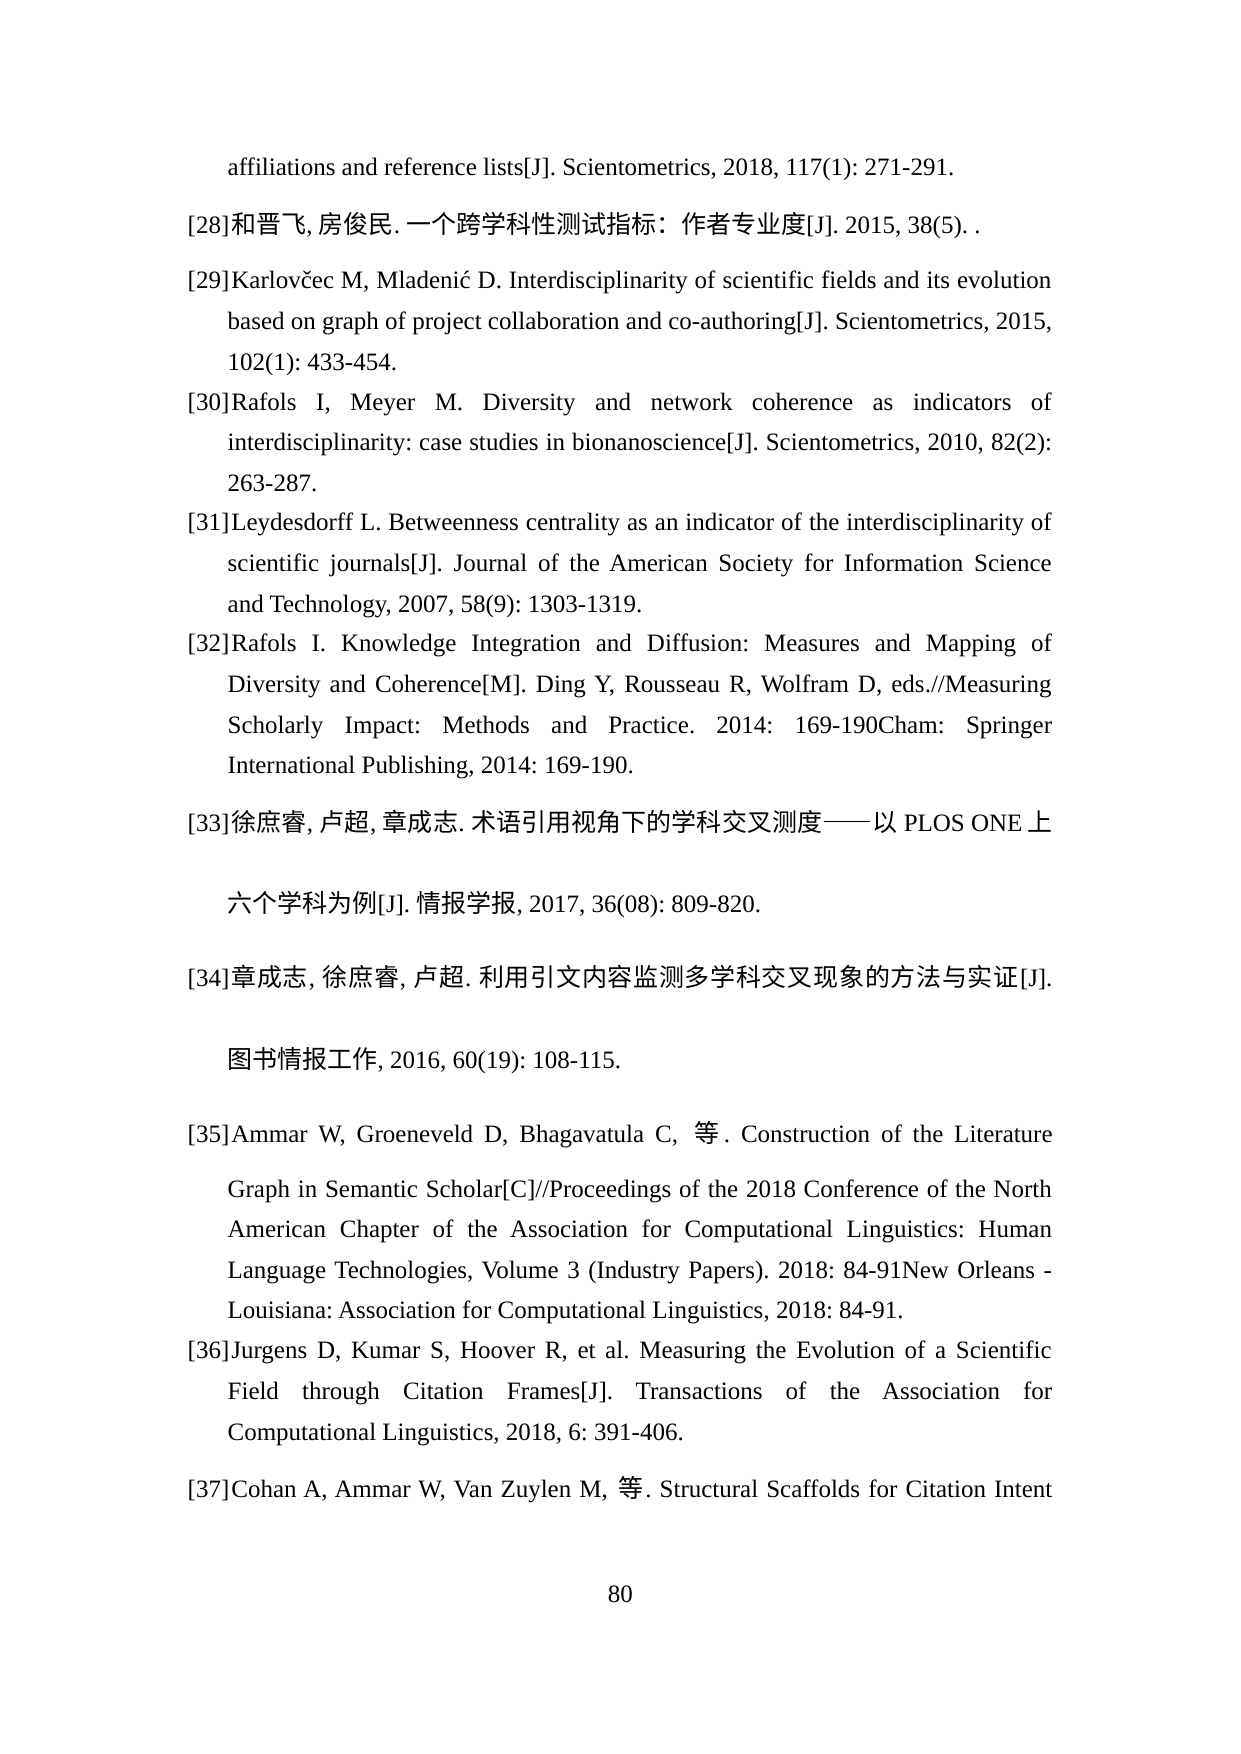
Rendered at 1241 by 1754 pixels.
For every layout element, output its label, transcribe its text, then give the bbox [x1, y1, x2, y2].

text [29] Karlovčec M, Mladenić D. Interdisciplinarity of scientific fields and its evolution based on graph of project collaboration and co-authoring[J]. Scientometrics, 2015, 102(1): 433-454. [187, 264, 1053, 377]
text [187, 1454, 1053, 1519]
text [33] 徐庶睿, 卢超, 章成志. 术语引用视角下的学科交叉测度——以PLOS ONE上六个学科为例[J]. 情报学报, 2017, 36(08): 809-820. [187, 788, 1053, 934]
text [31] Leydesdorff L. Betweenness centrality as an indicator of the interdisciplinarity of scientific journals[J]. Journal of the American Society for Information Science and Technology, 2007, 58(9): 1303-1319. [187, 506, 1053, 619]
text [32] Rafols I. Knowledge Integration and Diffusion: Measures and Mapping of Diversity and Coherence[M]. Ding Y, Rousseau R, Wolfram D, eds.//Measuring Scholarly Impact: Methods and Practice. 2014: 169-190Cham: Springer International Publishing, 2014: 169-190. [187, 627, 1053, 781]
text [34] 章成志, 徐庶睿, 卢超. 利用引文内容监测多学科交叉现象的方法与实证[J]. 图书情报工作, 2016, 60(19): 108-115. [187, 943, 1053, 1090]
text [187, 150, 1053, 182]
text [28] 和晋飞, 房俊民. 一个跨学科性测试指标：作者专业度[J]. 2015, 38(5). . [187, 190, 1053, 255]
text [35] Ammar W, Groeneveld D, Bhagavatula C, 等. Construction of the Literature Graph in Semantic Scholar[C]//Proceedings of the 2018 Conference of the North American Chapter of the Association for Computational Linguistics: Human Language Technologies, Volume 3 (Industry Papers). 2018: 84-91New Orleans - Louisiana: Association for Computational Linguistics, 2018: 84-91. [187, 1099, 1053, 1326]
text [36] Jurgens D, Kumar S, Hoover R, et al. Measuring the Evolution of a Scientific Field through Citation Frames[J]. Transactions of the Association for Computational Linguistics, 2018, 6: 391-406. [187, 1333, 1053, 1447]
text [30] Rafols I, Meyer M. Diversity and network coherence as indicators of interdisciplinarity: case studies in bionanoscience[J]. Scientometrics, 2010, 82(2): 263-287. [187, 385, 1053, 498]
